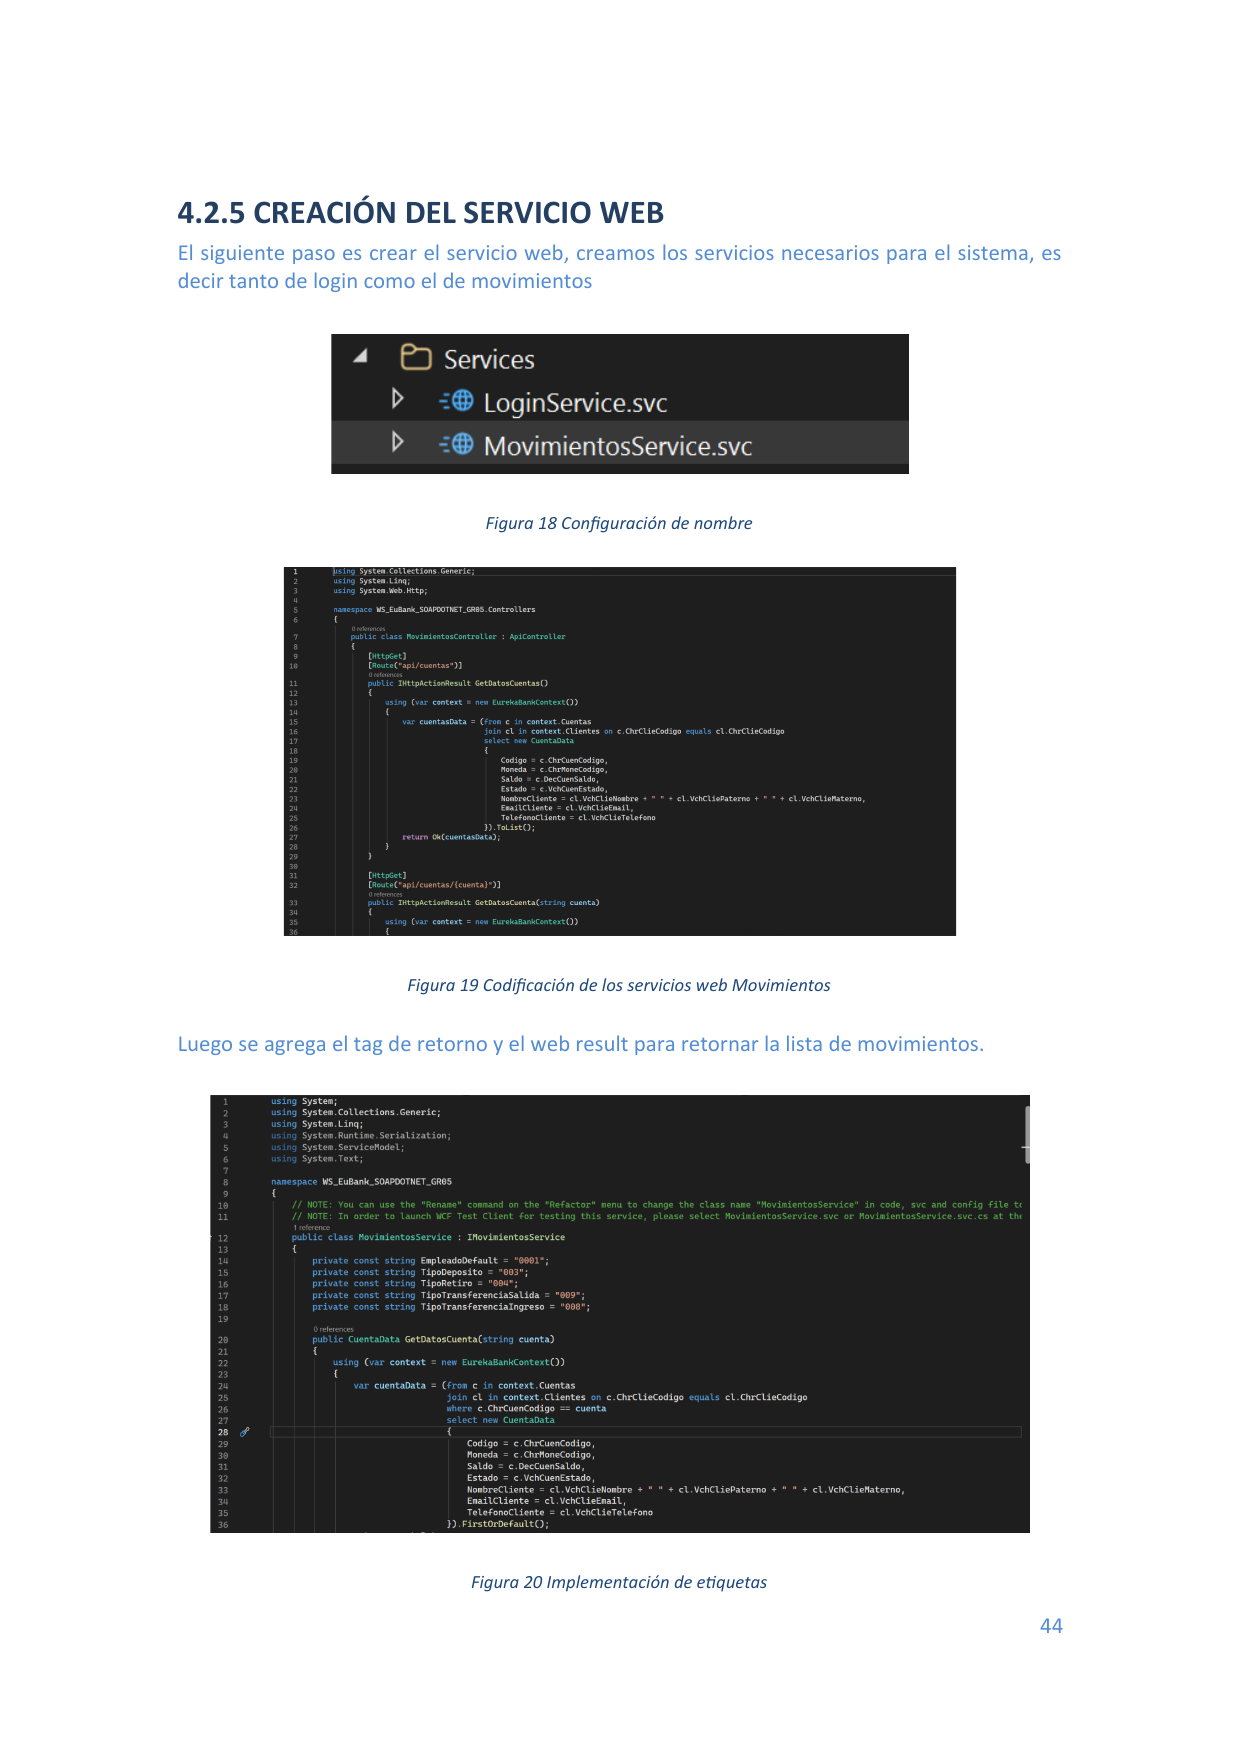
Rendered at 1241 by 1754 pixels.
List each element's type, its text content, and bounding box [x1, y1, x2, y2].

text Figura 20 Implementación de etiquetas [177, 1570, 1063, 1593]
text Figura 18 Configuración de nombre [177, 511, 1063, 534]
subtitle 4.2.5 CREACIÓN DEL SERVICIO WEB [177, 191, 1063, 232]
picture [331, 334, 909, 474]
picture [210, 1095, 1030, 1533]
text Luego se agrega el tag de retorno y el web result para retornar la lista de movimientos. [177, 1029, 1063, 1057]
picture [283, 567, 957, 936]
text Figura 19 Codificación de los servicios web Movimientos [177, 973, 1063, 996]
text El siguiente paso es crear el servicio web, creamos los servicios necesarios para el sistema, es decir tanto de login como el de movimientos [177, 238, 1063, 294]
